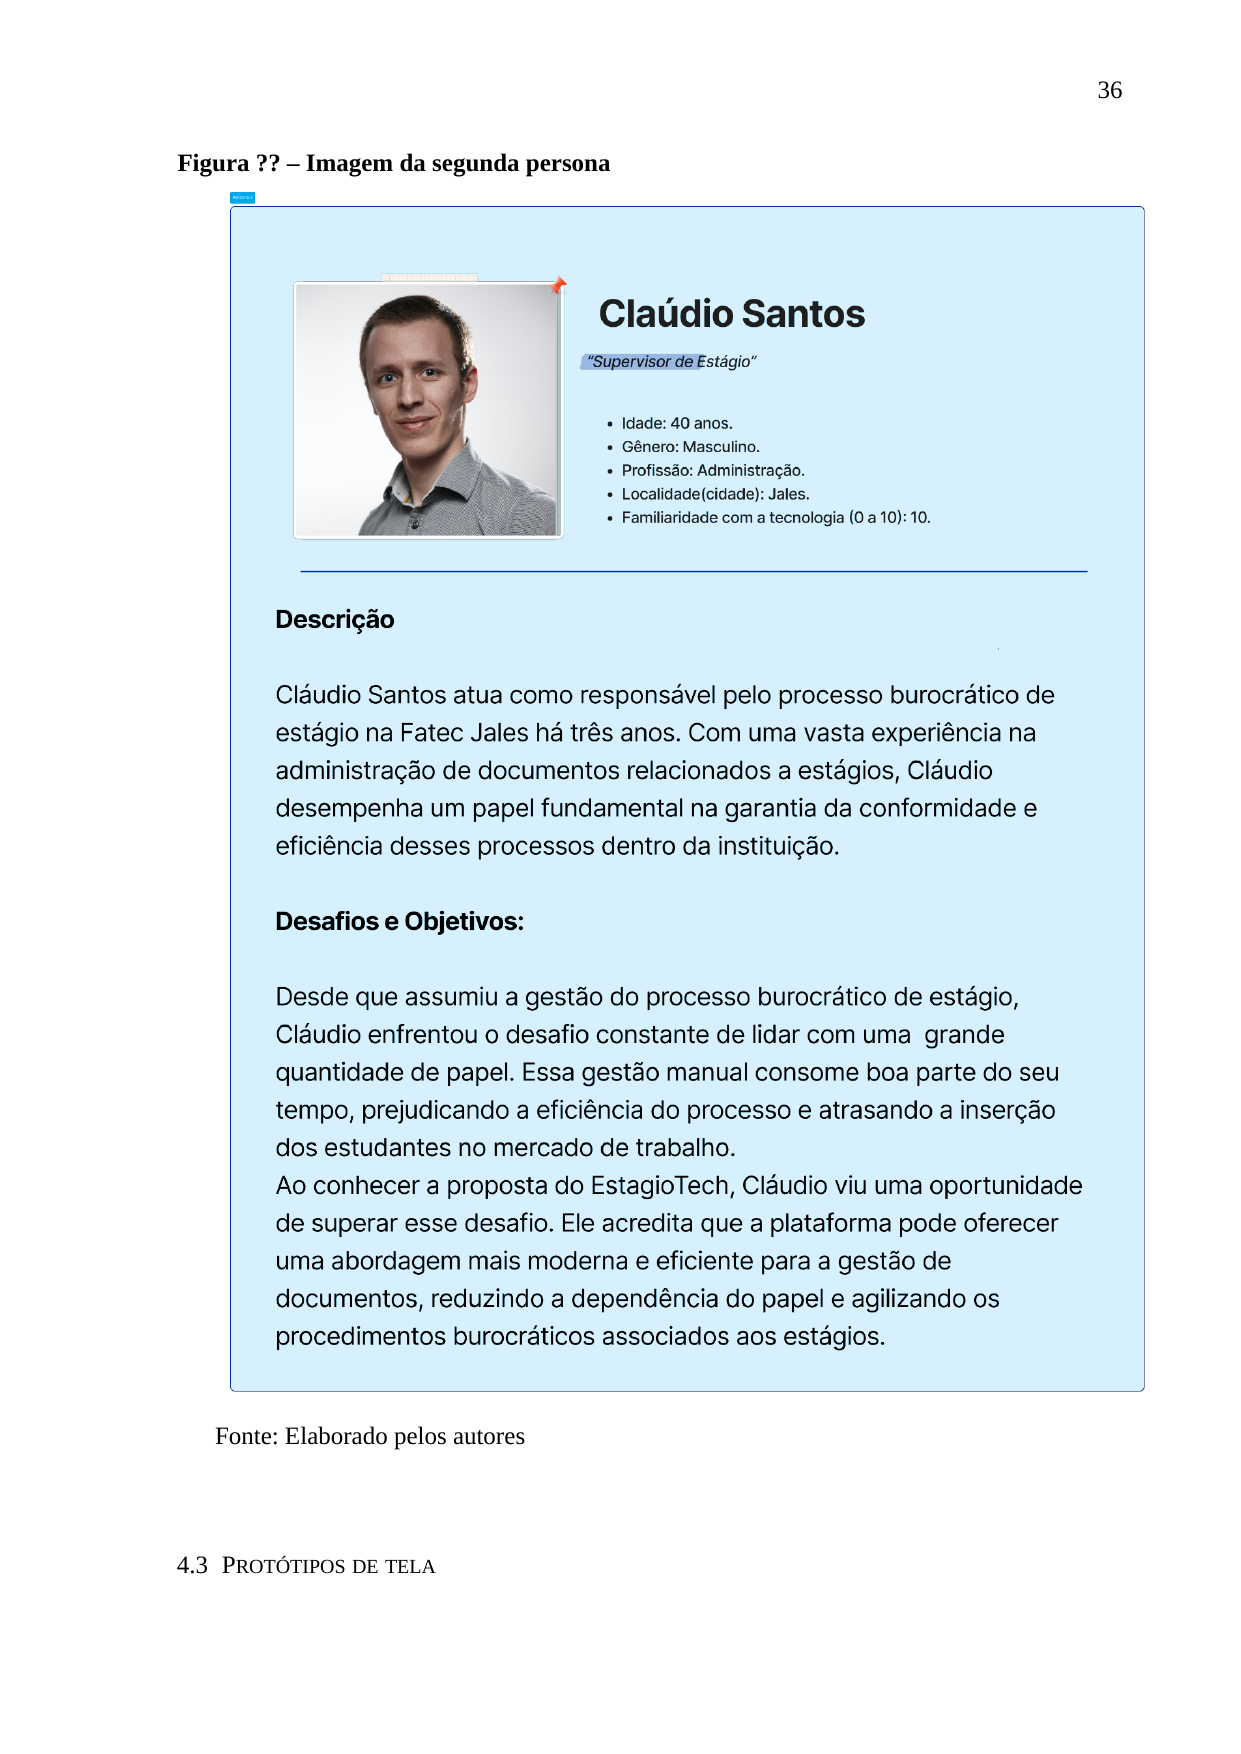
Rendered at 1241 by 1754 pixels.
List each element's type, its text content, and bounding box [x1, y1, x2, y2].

picture [214, 190, 1160, 1407]
subtitle Protótipos de tela [177, 1551, 1122, 1579]
list Fonte: Elaborado pelos autores [215, 1421, 1122, 1450]
text Figura ?? – Imagem da segunda persona [177, 148, 1122, 176]
